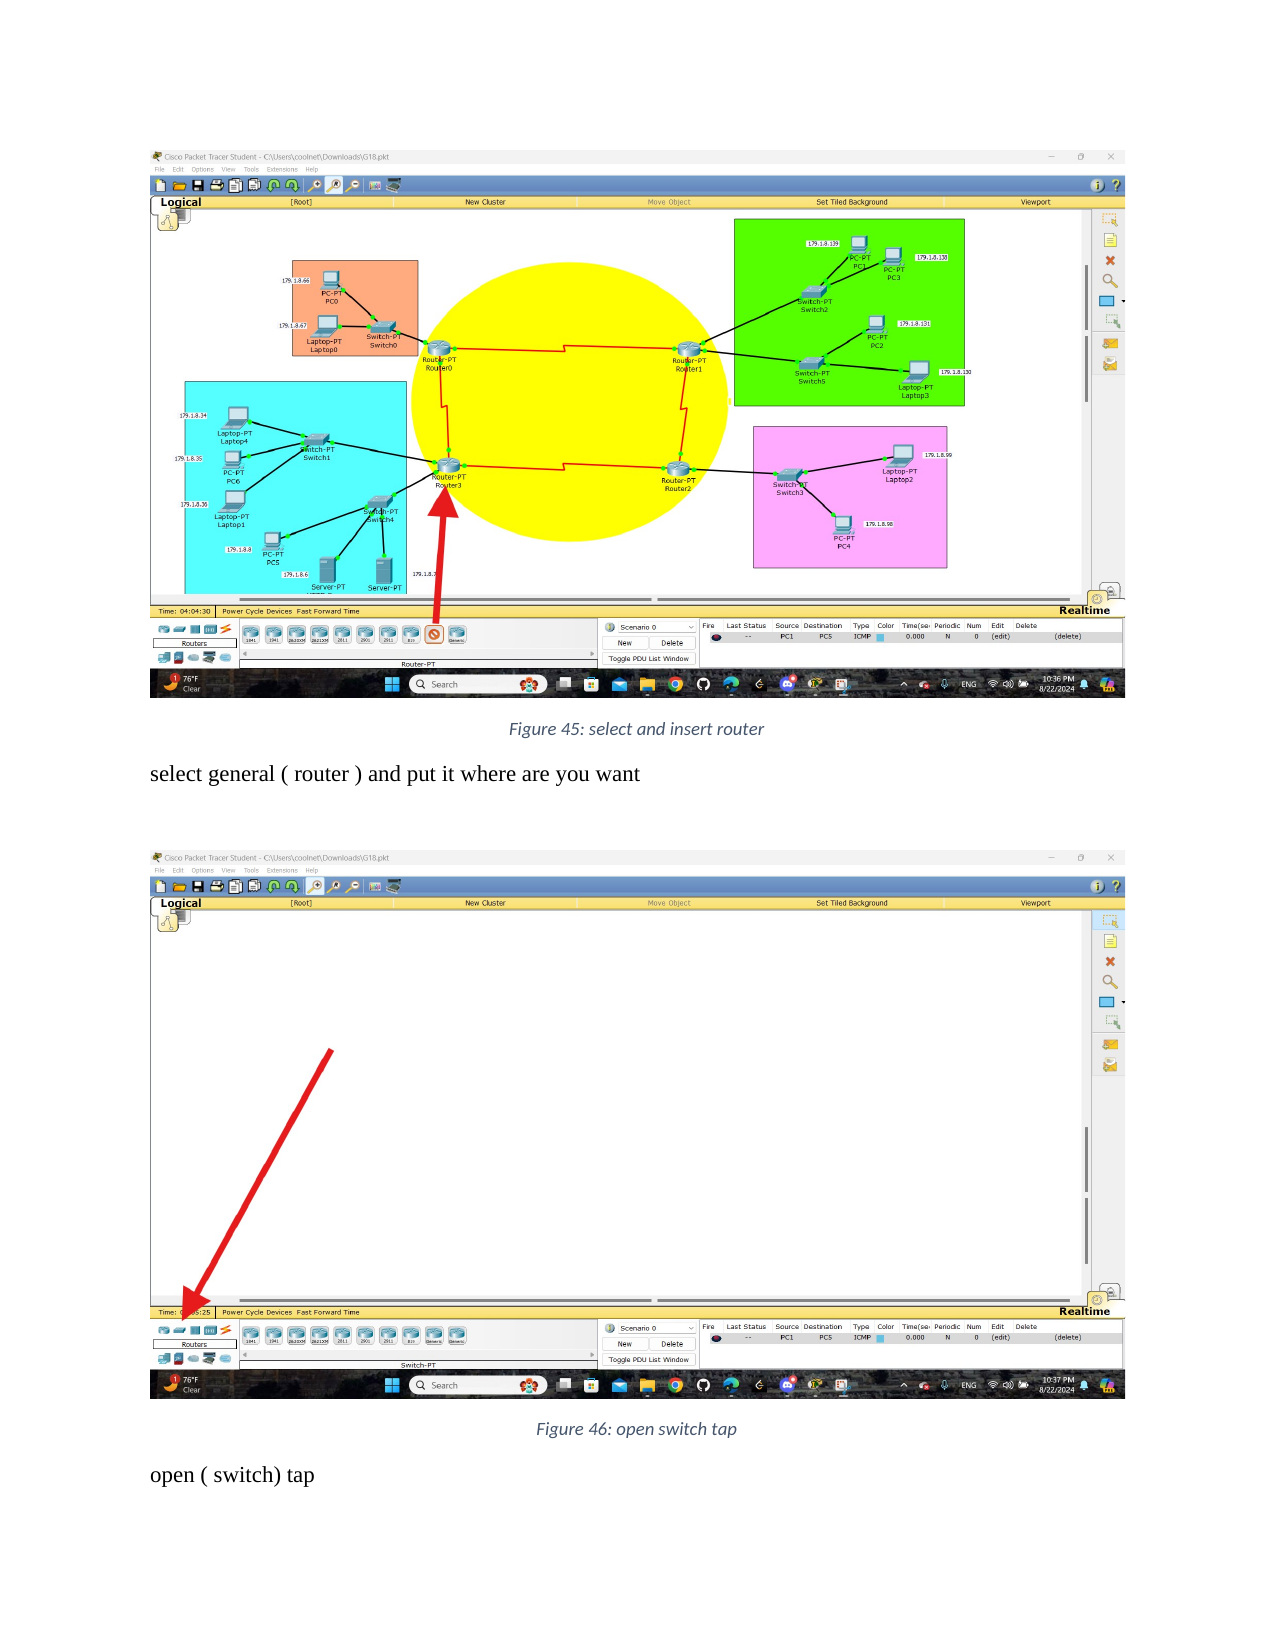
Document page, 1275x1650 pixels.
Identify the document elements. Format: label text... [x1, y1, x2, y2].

text open ( switch) tap [150, 1461, 1125, 1488]
picture [150, 850, 1125, 1399]
picture [150, 150, 1125, 698]
text select general ( router ) and put it where are you want [150, 761, 1125, 787]
